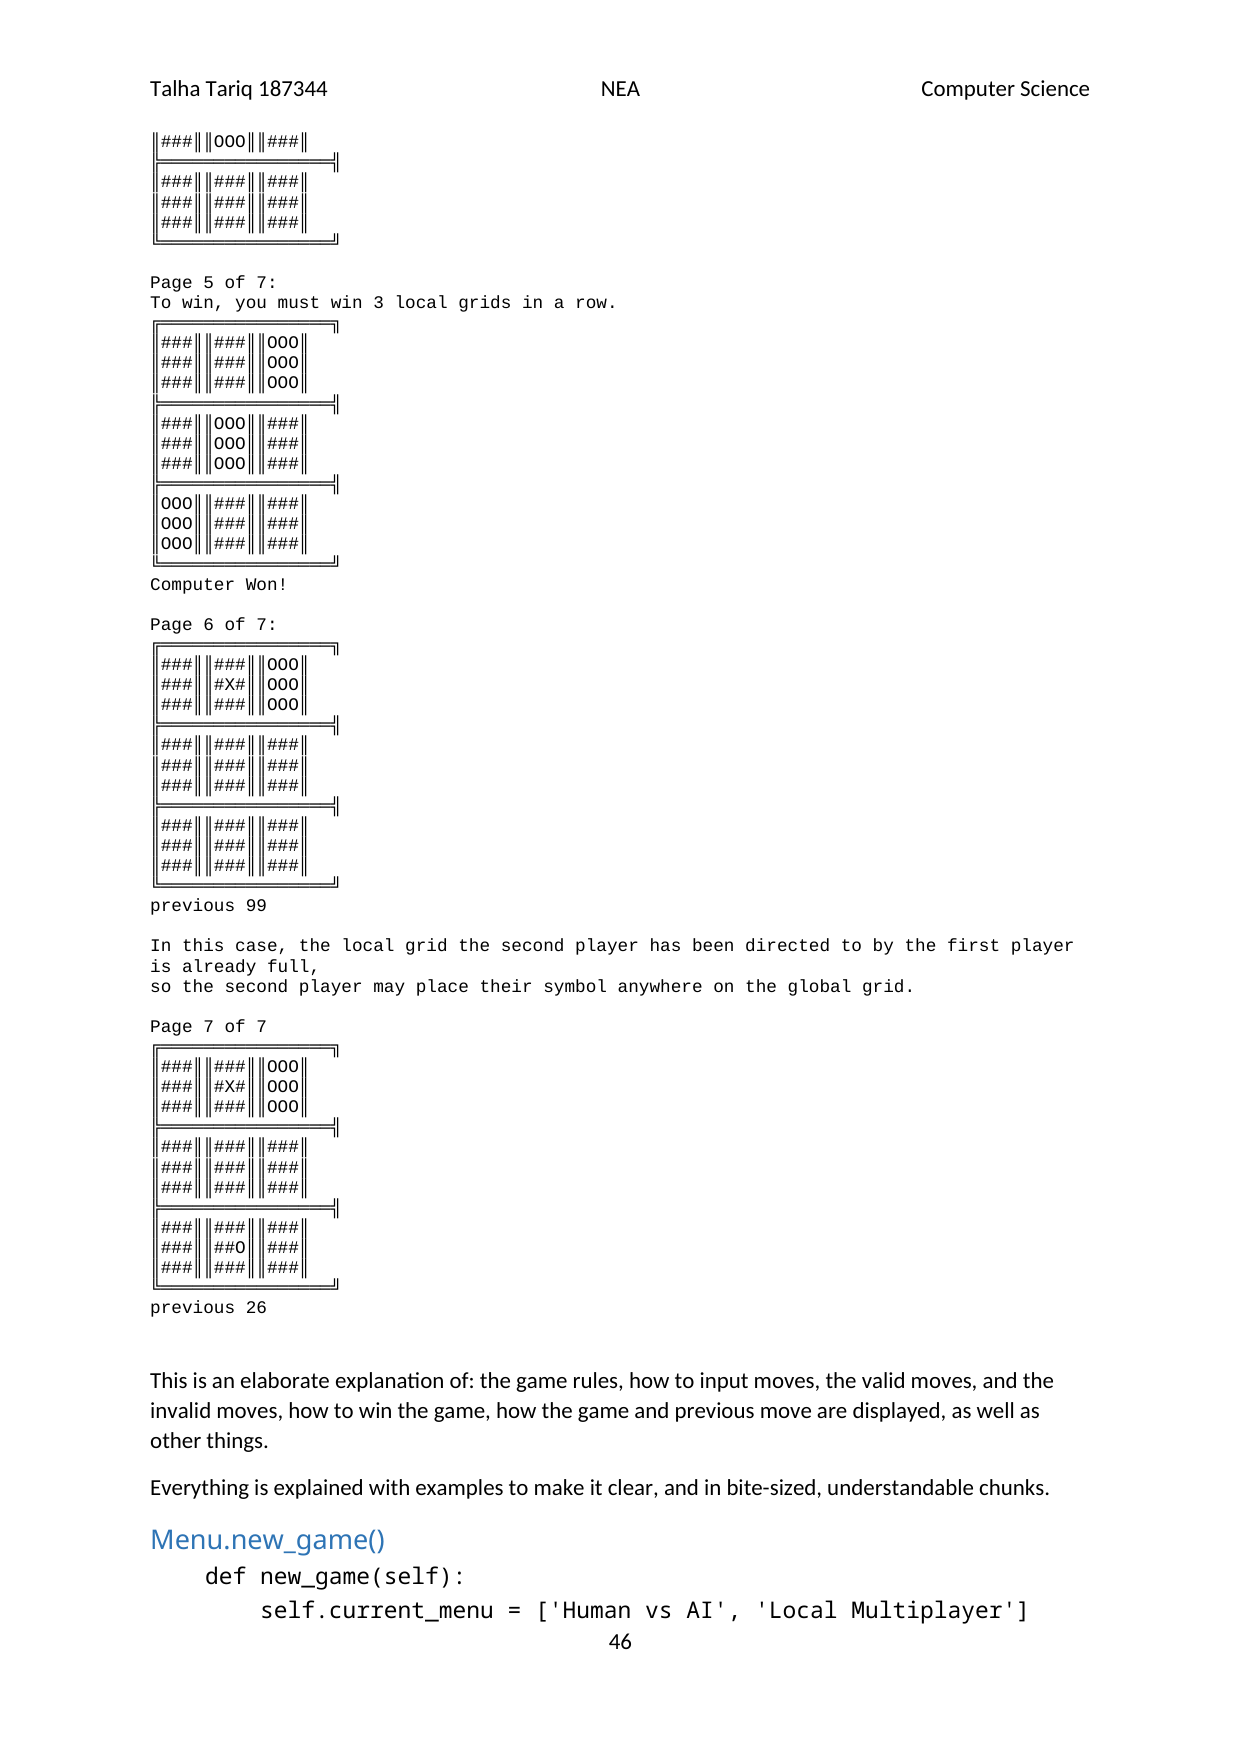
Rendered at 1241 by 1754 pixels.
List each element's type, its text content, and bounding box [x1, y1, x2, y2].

text This is an elaborate explanation of: the game rules, how to input moves, the valid moves, and the invalid moves, how to win the game, how the game and previous move are displayed, as well as other things. [150, 1366, 1090, 1454]
subtitle Menu.new_game() [150, 1520, 1090, 1557]
text Everything is explained with examples to make it clear, and in bite-sized, understandable chunks. [150, 1473, 1090, 1501]
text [150, 133, 1090, 1319]
text self.current_menu = ['Human vs AI', 'Local Multiplayer'] [150, 1594, 1090, 1625]
text def new_game(self): [150, 1560, 1090, 1591]
